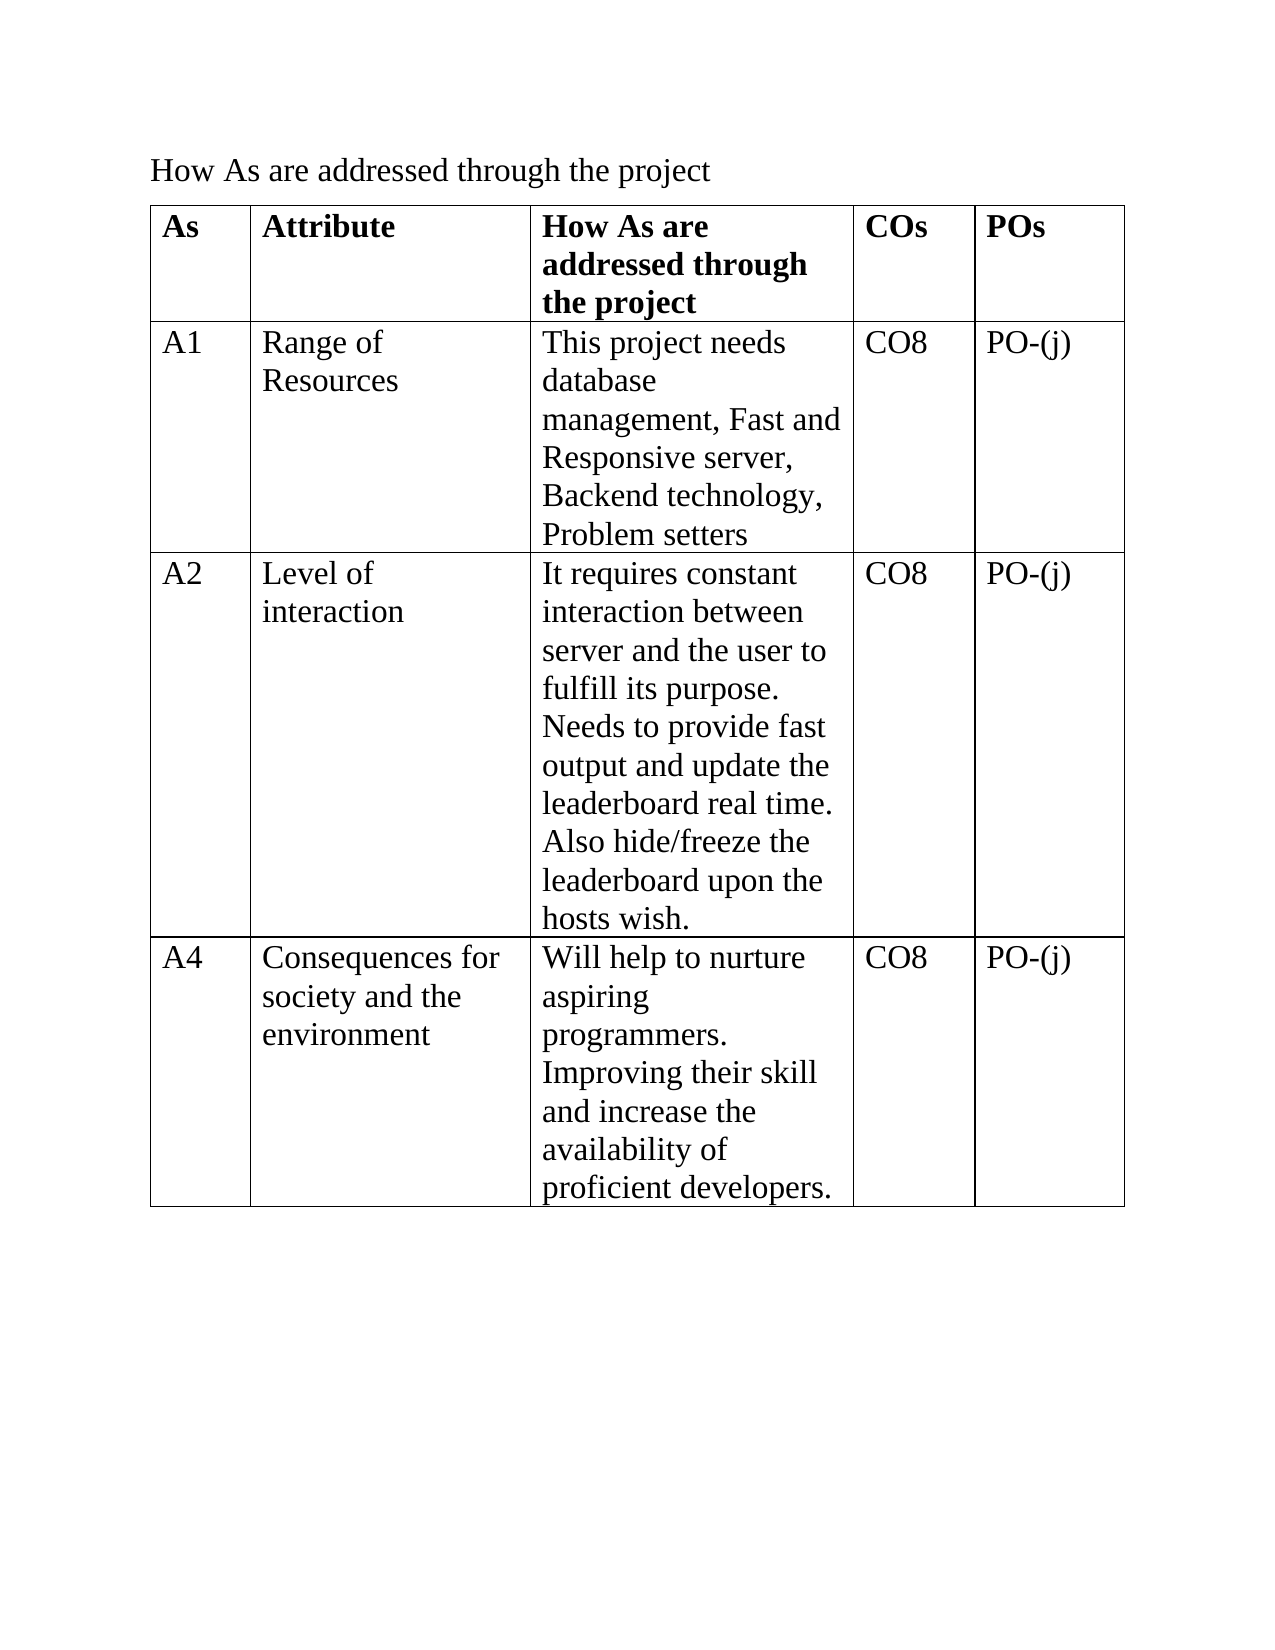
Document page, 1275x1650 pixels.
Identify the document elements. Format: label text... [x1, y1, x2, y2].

table_cell A2 [151, 553, 250, 936]
table_cell A1 [151, 322, 250, 552]
table_cell A4 [151, 938, 250, 1206]
table_header COs [854, 206, 974, 321]
table_header How As are addressed through the project [531, 206, 853, 321]
table_cell Consequences for society and the environment [251, 938, 530, 1206]
table_cell CO8 [854, 322, 974, 552]
table_cell PO-(j) [976, 938, 1124, 1206]
table_header As [151, 206, 250, 321]
table_cell CO8 [854, 553, 974, 936]
table_cell It requires constant interaction between server and the user to fulfill its purpose. Needs to provide fast output and update the leaderboard real time. Also hide/freeze the leaderboard upon the hosts wish. [531, 553, 853, 936]
table_header POs [976, 206, 1124, 321]
table_cell This project needs database management, Fast and Responsive server, Backend technology, Problem setters [531, 322, 853, 552]
text How As are addressed through the project [150, 150, 1125, 188]
table_cell Range of Resources [251, 322, 530, 552]
table_cell Level of interaction [251, 553, 530, 936]
table_header Attribute [251, 206, 530, 321]
table_cell PO-(j) [976, 322, 1124, 552]
table_cell CO8 [854, 938, 974, 1206]
table_cell Will help to nurture aspiring programmers. Improving their skill and increase the availability of proficient developers. [531, 938, 853, 1206]
table_cell PO-(j) [976, 553, 1124, 936]
